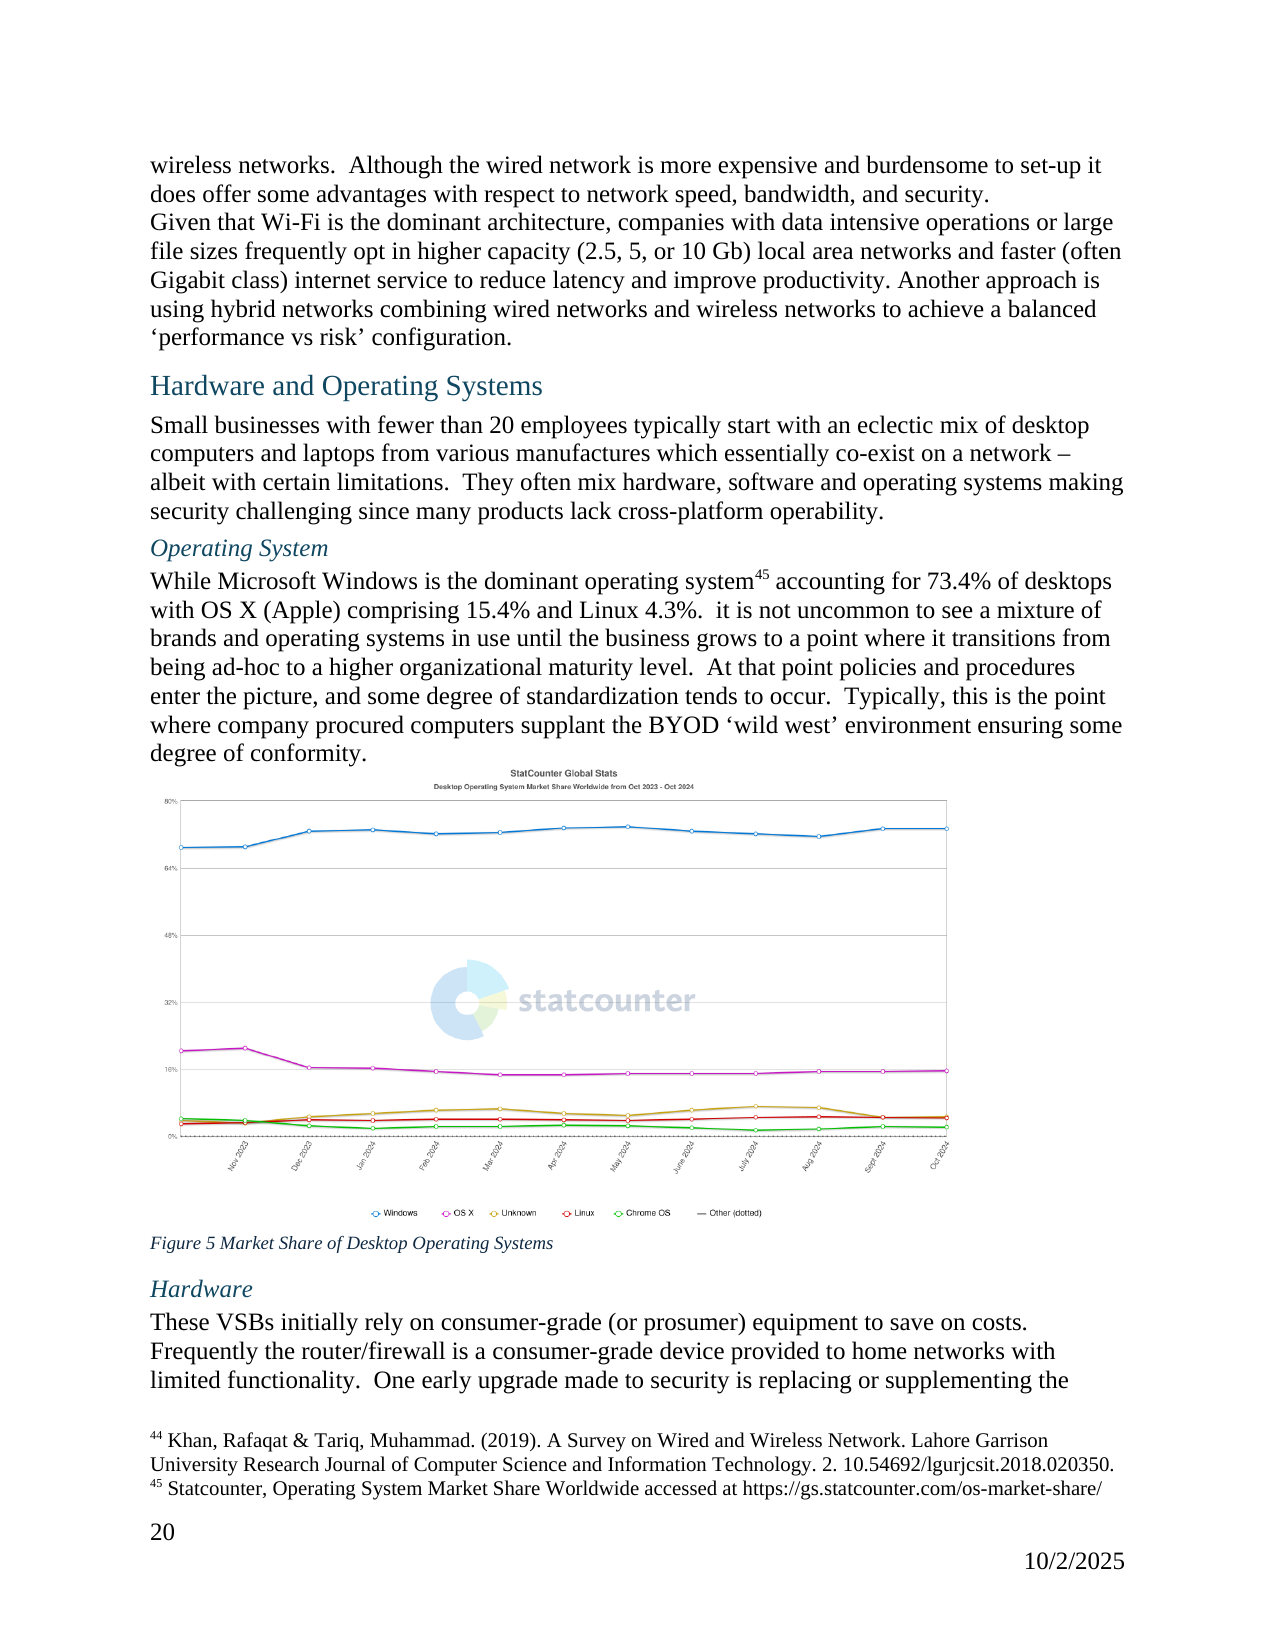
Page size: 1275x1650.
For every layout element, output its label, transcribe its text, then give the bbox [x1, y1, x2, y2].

picture [150, 767, 976, 1232]
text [150, 1307, 1125, 1393]
subtitle Hardware and Operating Systems [150, 368, 1125, 401]
subtitle Operating System [150, 533, 1125, 562]
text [150, 150, 1125, 207]
text Given that Wi-Fi is the dominant architecture, companies with data intensive operations or large file sizes frequently opt in higher capacity (2.5, 5, or 10 Gb) local area networks and faster (often Gigabit class) internet service to reduce latency and improve productivity. Another approach is using hybrid networks combining wired networks and wireless networks to achieve a balanced ‘performance vs risk’ configuration. [150, 207, 1125, 351]
text Small businesses with fewer than 20 employees typically start with an eclectic mix of desktop computers and laptops from various manufactures which essentially co-exist on a network – albeit with certain limitations. They often mix hardware, software and operating systems making security challenging since many products lack cross-platform operability. [150, 410, 1125, 525]
subtitle Hardware [150, 1274, 1125, 1303]
text While Microsoft Windows is the dominant operating system accounting for 73.4% of desktops with OS X (Apple) comprising 15.4% and Linux 4.3%. it is not uncommon to see a mixture of brands and operating systems in use until the business grows to a point where it transitions from being ad-hoc to a higher organizational maturity level. At that point policies and procedures enter the picture, and some degree of standardization tends to occur. Typically, this is the point where company procured computers supplant the BYOD ‘wild west’ environment ensuring some degree of conformity. [150, 566, 1125, 767]
